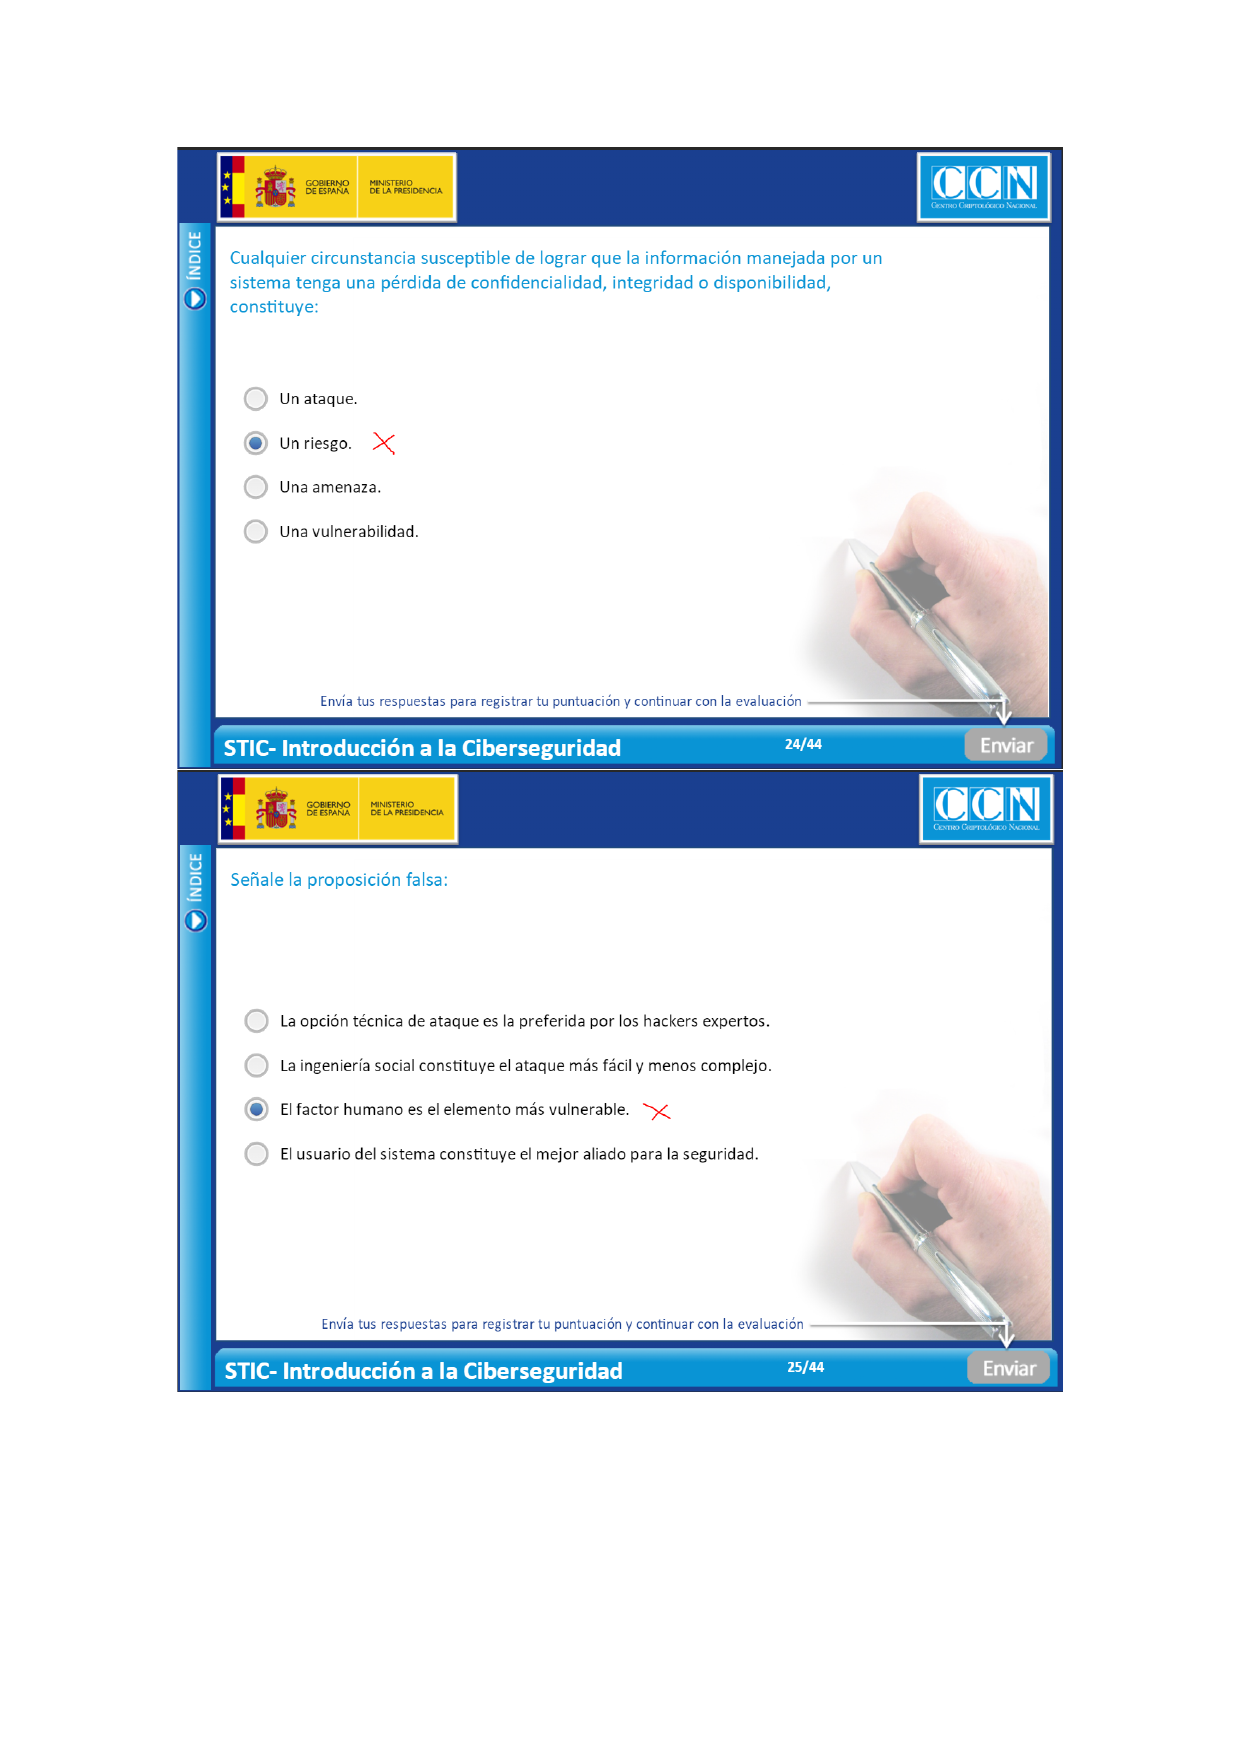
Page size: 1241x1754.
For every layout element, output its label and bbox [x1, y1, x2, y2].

picture [177, 770, 1063, 1392]
picture [177, 147, 1063, 769]
